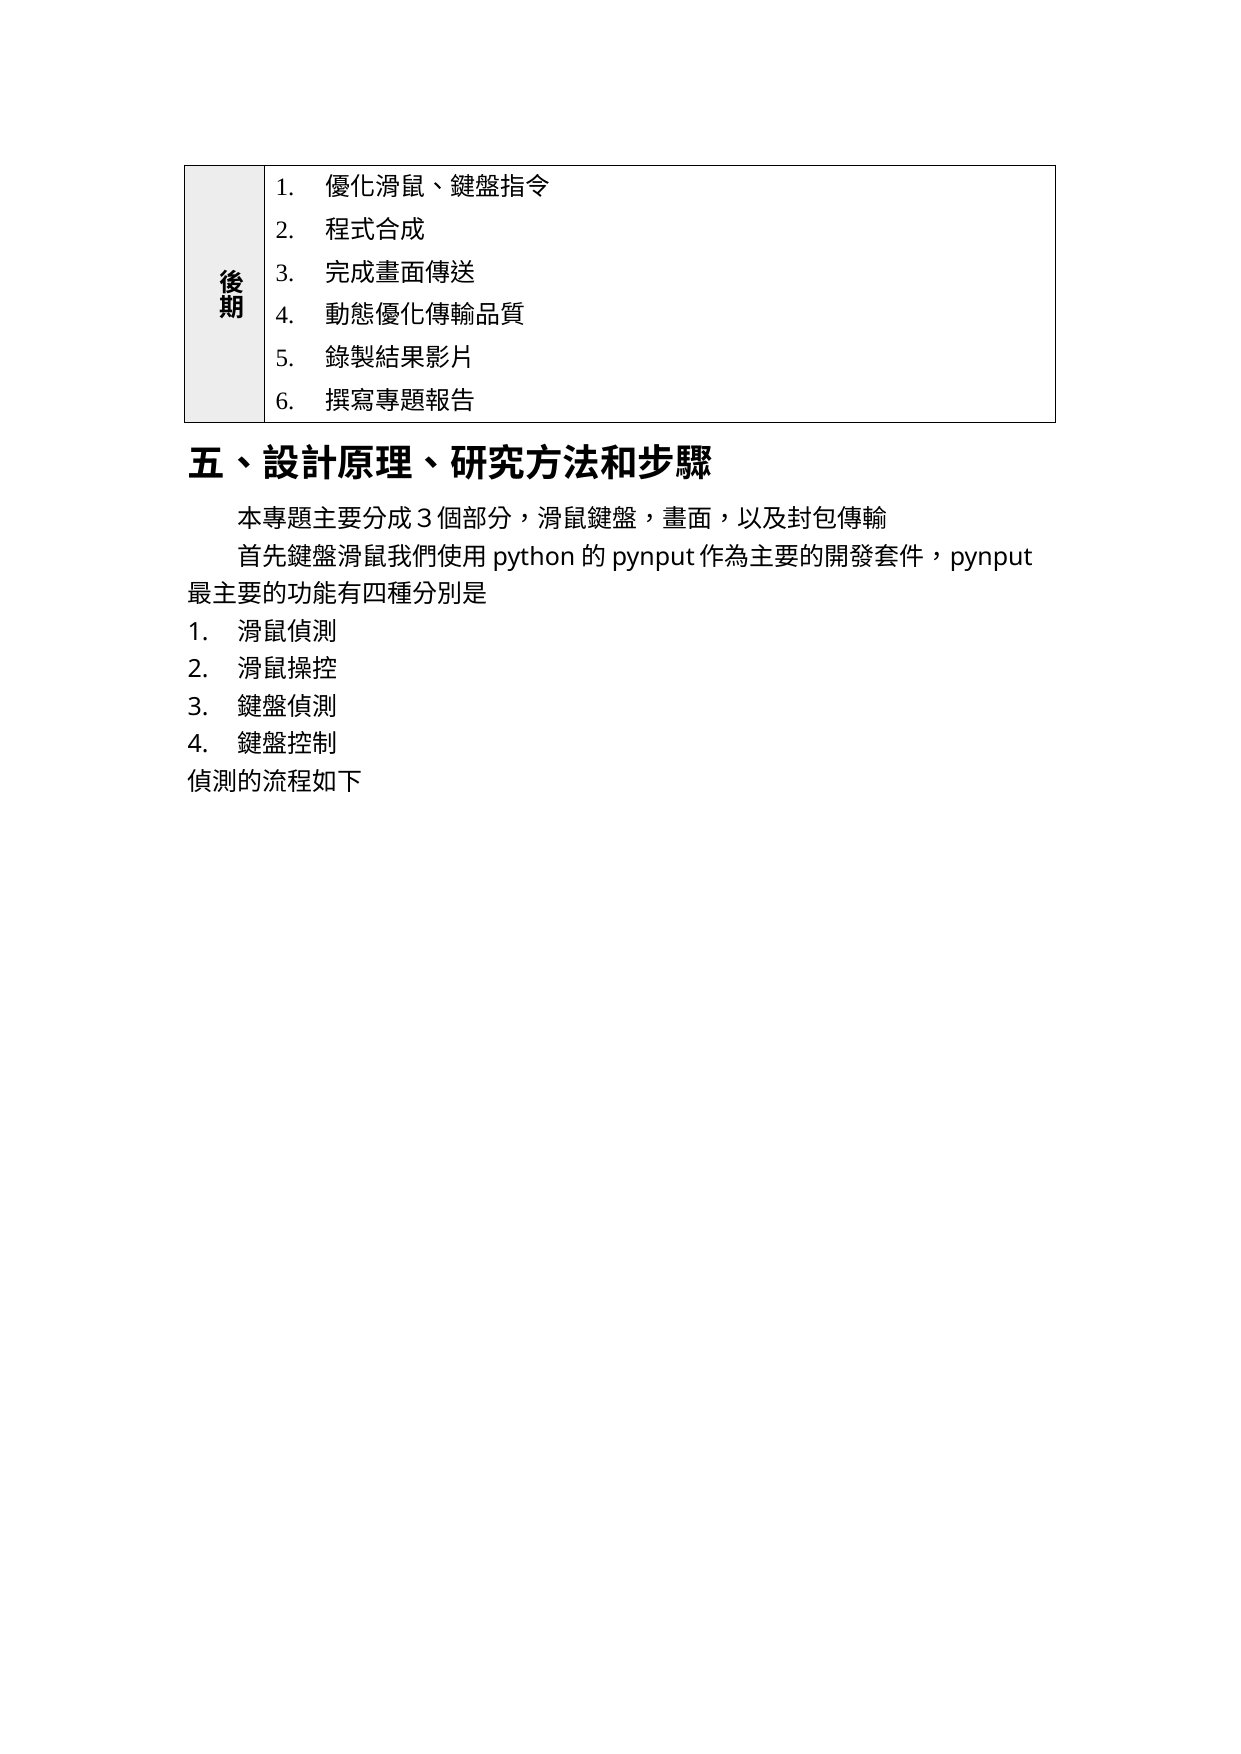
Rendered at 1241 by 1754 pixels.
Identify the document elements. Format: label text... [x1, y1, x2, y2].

text 偵測的流程如下 [187, 760, 1053, 798]
list 滑鼠操控 [187, 648, 1053, 685]
list 鍵盤控制 [187, 723, 1053, 760]
table_cell 後期 [185, 166, 264, 422]
table_cell 優化滑鼠、鍵盤指令 程式合成 完成畫面傳送 動態優化傳輸品質 錄製結果影片 撰寫專題報告 [265, 166, 1055, 422]
text 本專題主要分成３個部分，滑鼠鍵盤，畫面，以及封包傳輸 [187, 498, 1053, 535]
text 五、設計原理、研究方法和步驟 [187, 423, 1053, 498]
list 鍵盤偵測 [187, 685, 1053, 723]
text 首先鍵盤滑鼠我們使用python 的pynput作為主要的開發套件，pynput最主要的功能有四種分別是 [187, 535, 1053, 610]
list 滑鼠偵測 [187, 610, 1053, 648]
